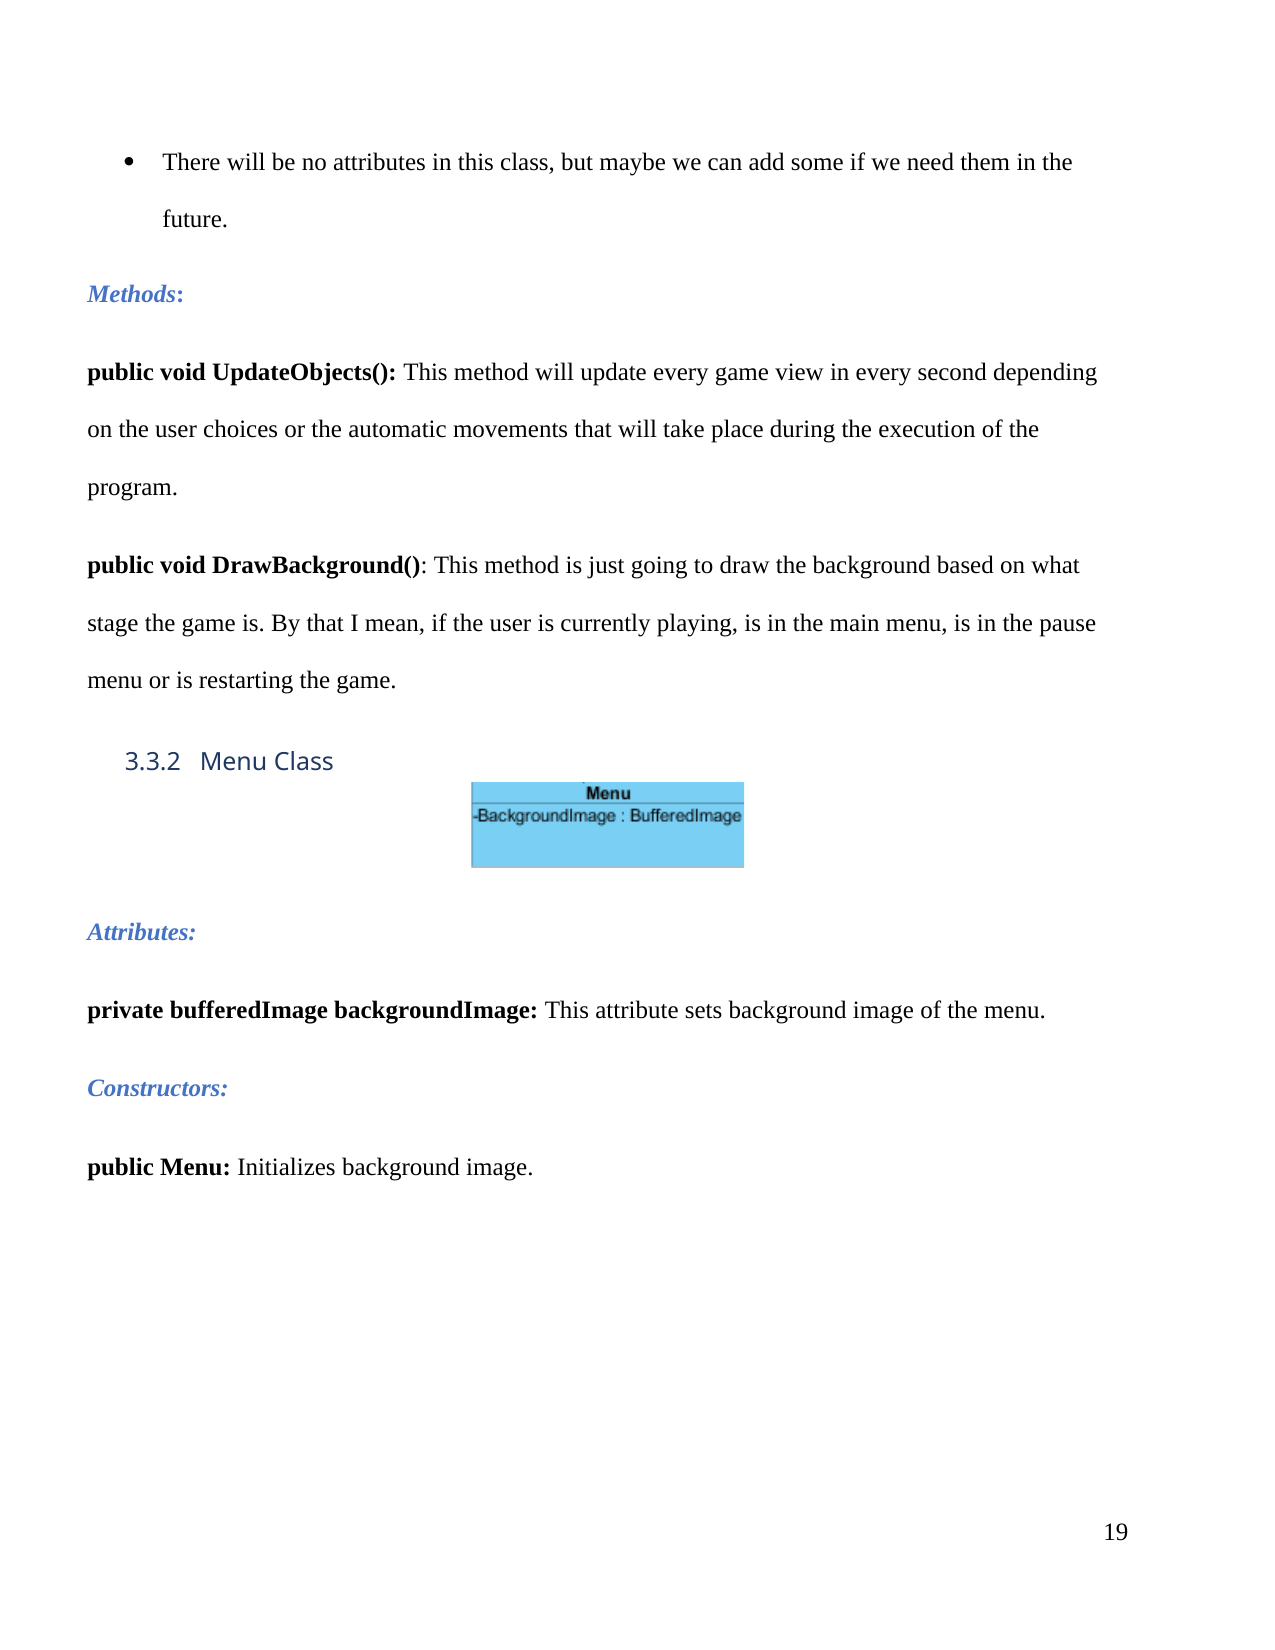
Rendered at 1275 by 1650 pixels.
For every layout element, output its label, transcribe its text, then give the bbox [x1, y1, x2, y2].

list There will be no attributes in this class, but maybe we can add some if we need them in the future. [124, 147, 1128, 233]
text Methods: [87, 279, 1128, 307]
text Attributes: [87, 917, 1128, 946]
picture [470, 782, 745, 868]
subtitle Menu Class [124, 744, 1128, 778]
text public void UpdateObjects(): This method will update every game view in every second depending on the user choices or the automatic movements that will take place during the execution of the program. [87, 357, 1128, 501]
text public void DrawBackground(): This method is just going to draw the background based on what stage the game is. By that I mean, if the user is currently playing, is in the main menu, is in the pause menu or is restarting the game. [87, 550, 1128, 694]
text private bufferedImage backgroundImage: This attribute sets background image of the menu. [87, 995, 1128, 1024]
text public Menu: Initializes background image. [87, 1152, 1128, 1181]
text Constructors: [87, 1073, 1128, 1102]
